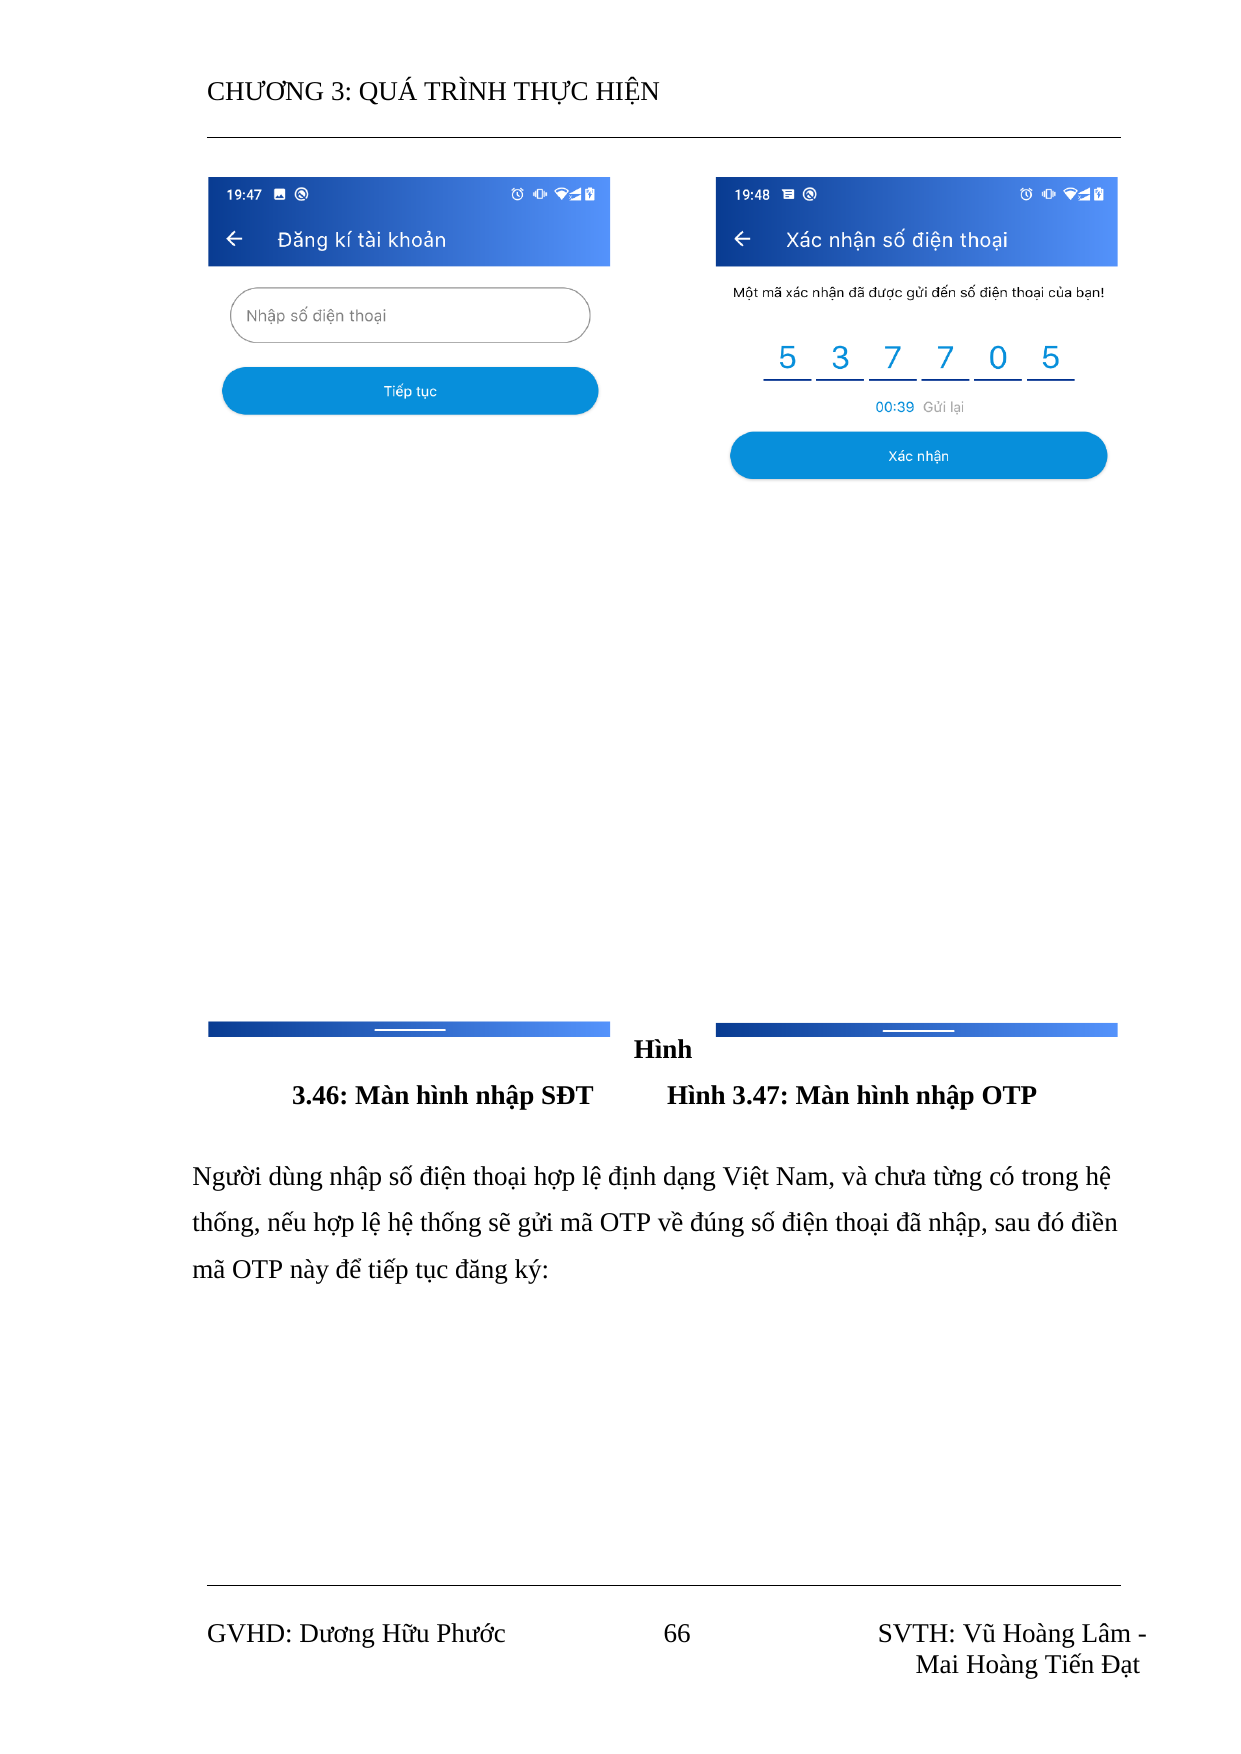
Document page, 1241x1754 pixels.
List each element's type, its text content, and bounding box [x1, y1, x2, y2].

picture [206, 177, 610, 1034]
subtitle Hình 3.46: Màn hình nhập SĐT Hình 3.47: Màn hình nhập OTP [207, 1064, 1122, 1142]
picture [714, 177, 1118, 1034]
text Người dùng nhập số điện thoại hợp lệ định dạng Việt Nam, và chưa từng có trong hệ thống, nếu hợp lệ hệ thống sẽ gửi mã OTP về đúng số điện thoại đã nhập, sau đó điền mã OTP này để tiếp tục đăng ký: [192, 1191, 1122, 1315]
